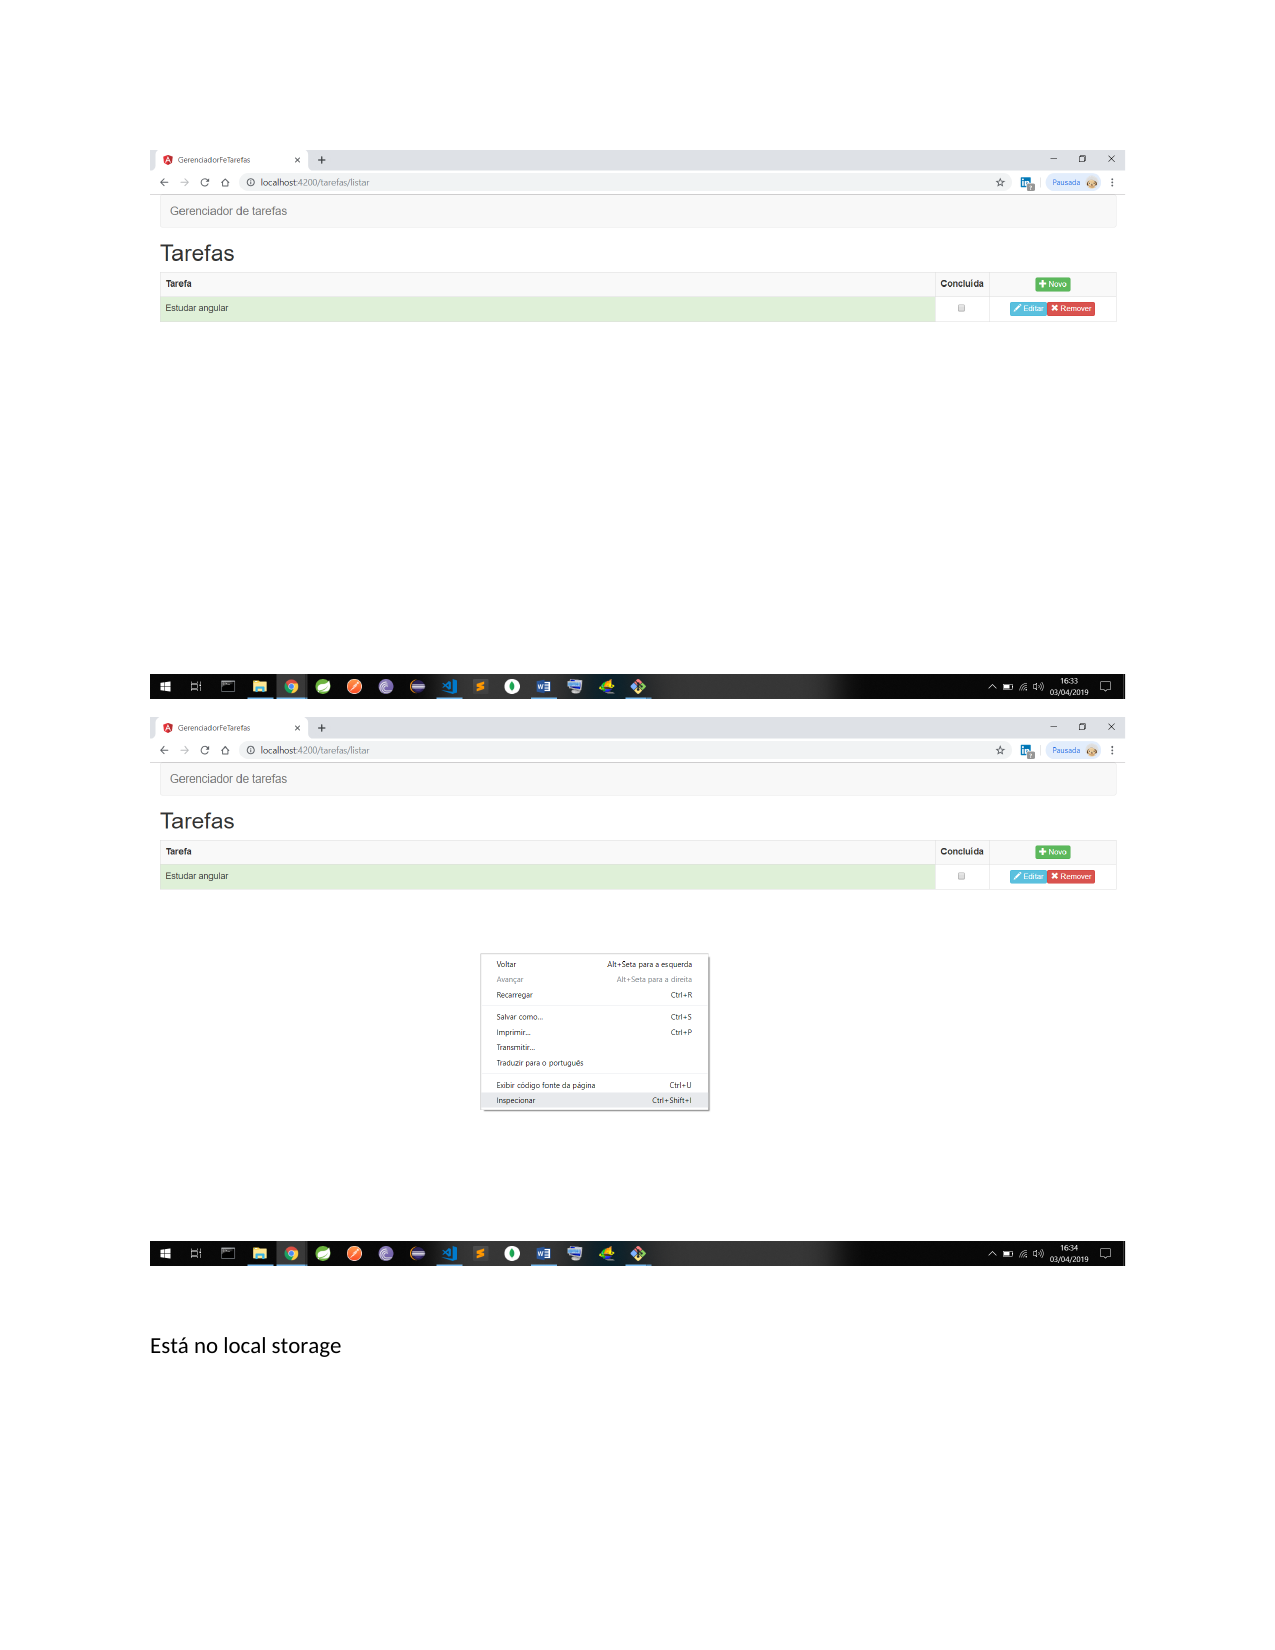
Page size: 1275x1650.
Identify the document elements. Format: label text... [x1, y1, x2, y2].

picture [150, 150, 1125, 699]
text Está no local storage [150, 1331, 1125, 1359]
picture [150, 717, 1125, 1266]
